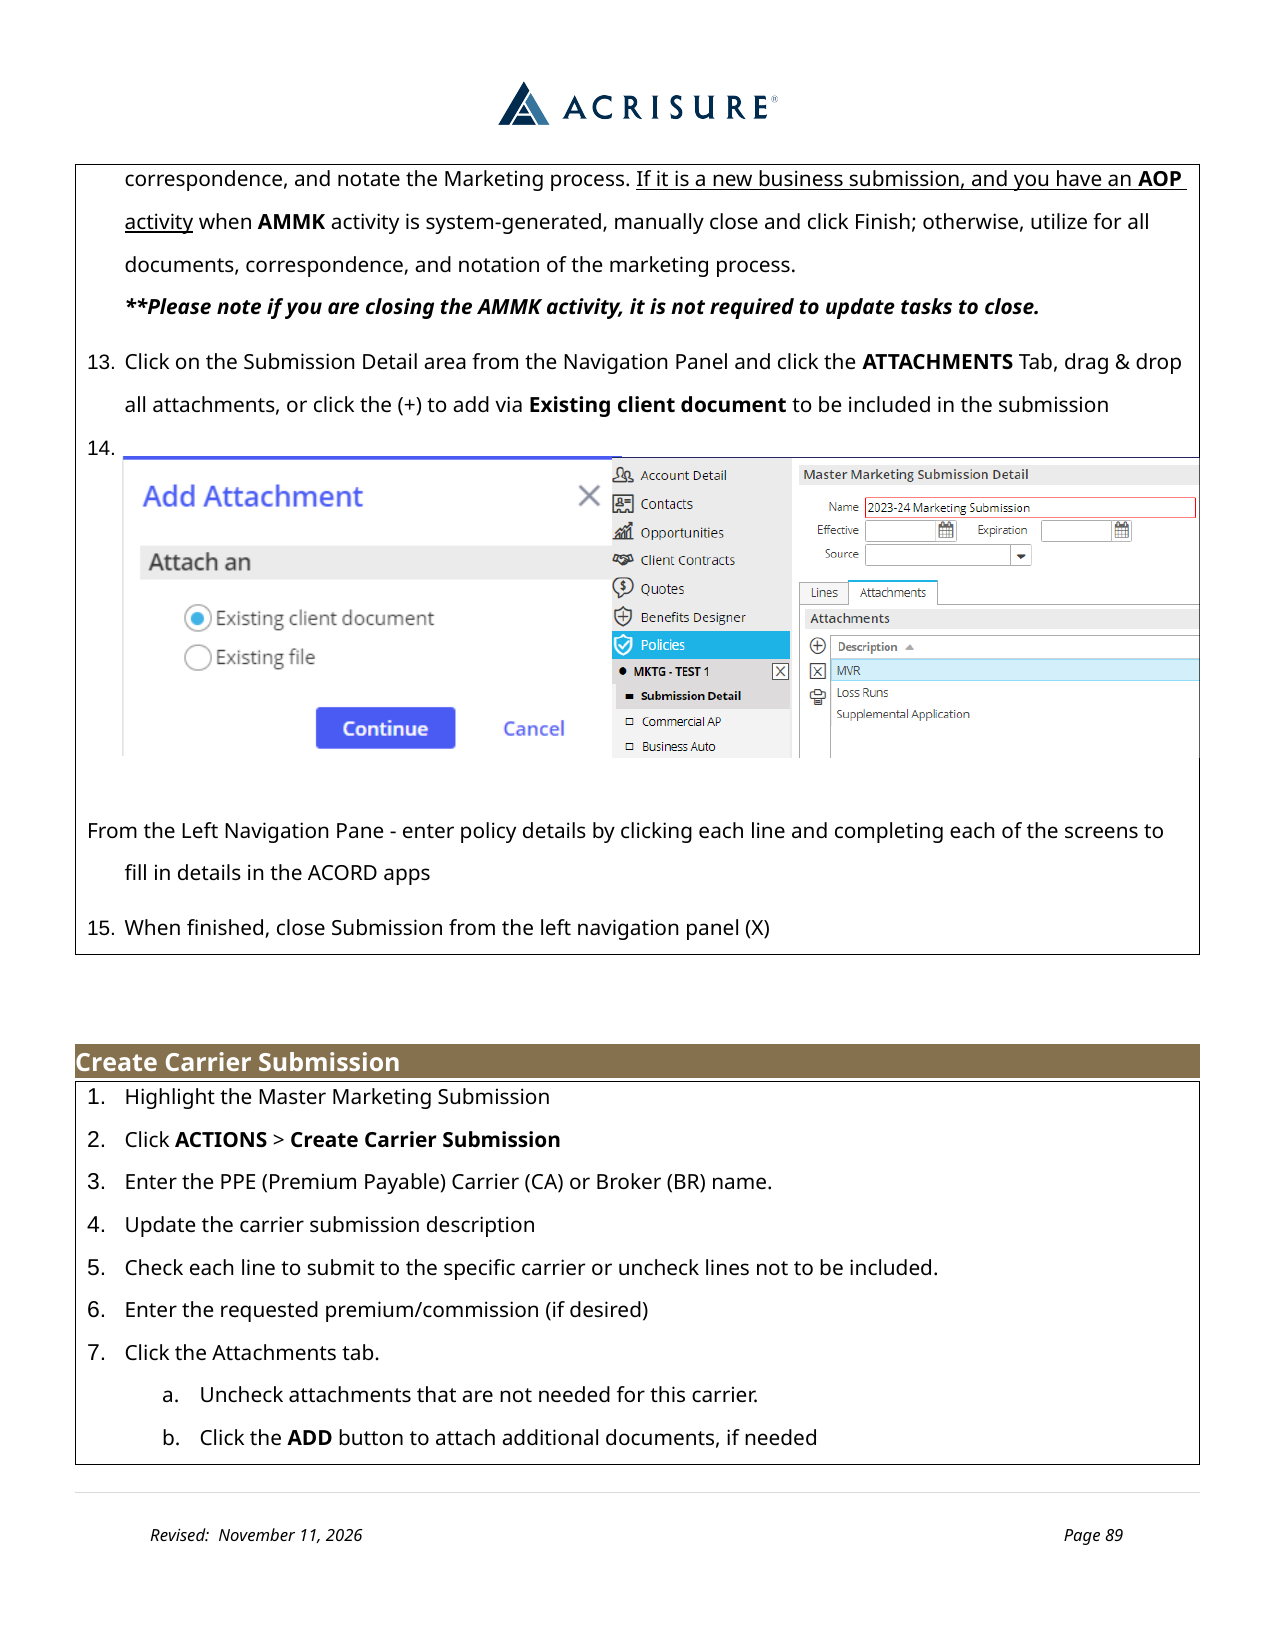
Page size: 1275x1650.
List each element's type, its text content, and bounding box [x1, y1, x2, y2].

picture [496, 75, 779, 135]
subtitle Create Carrier Submission [75, 1044, 1200, 1078]
picture [122, 456, 1200, 757]
